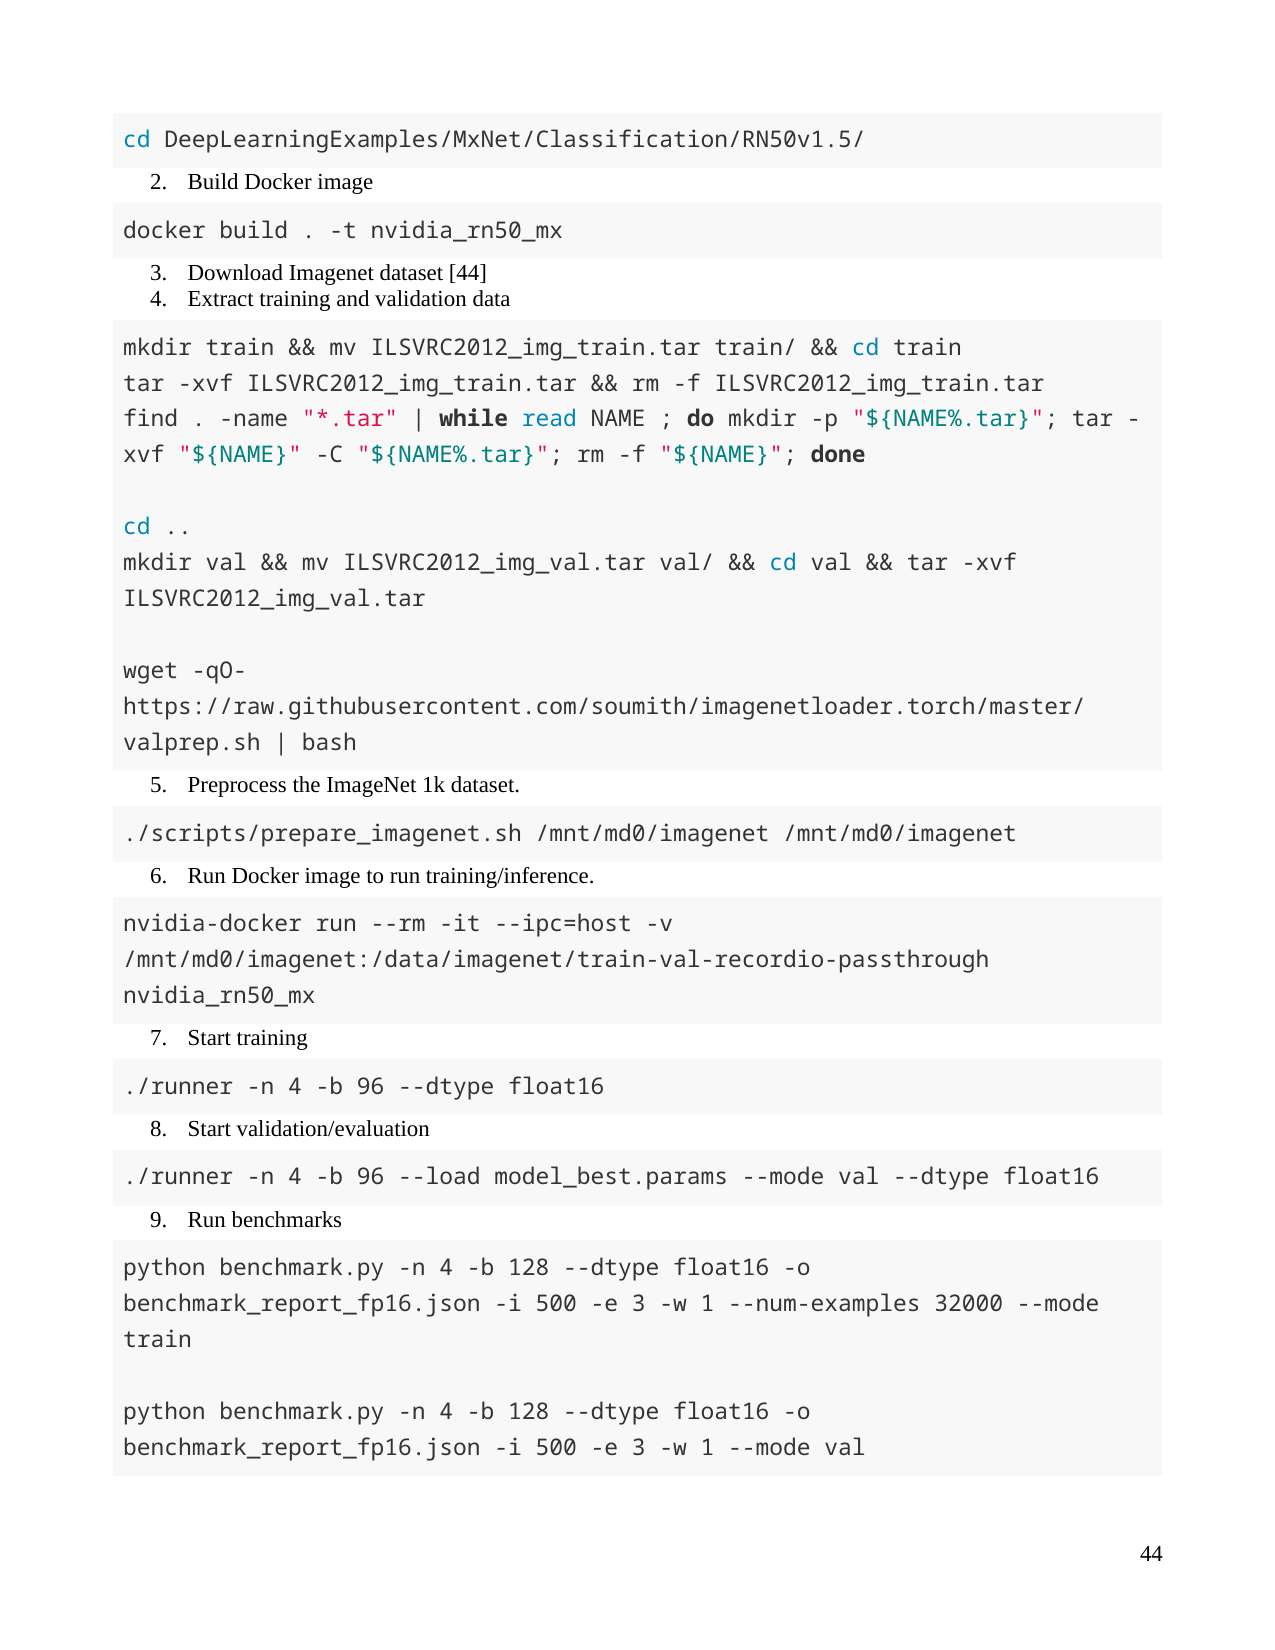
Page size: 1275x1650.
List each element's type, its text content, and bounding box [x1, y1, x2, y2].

list Start validation/evaluation [150, 1115, 1162, 1141]
list Extract training and validation data [150, 285, 1162, 312]
list Download Imagenet dataset [44] [150, 259, 1162, 285]
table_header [113, 113, 1162, 168]
table_header docker build . -t nvidia_rn50_mx [113, 203, 1162, 259]
table_header ./scripts/prepare_imagenet.sh /mnt/md0/imagenet /mnt/md0/imagenet [113, 806, 1162, 862]
list Start training [150, 1024, 1162, 1051]
list Preprocess the ImageNet 1k dataset. [150, 771, 1162, 798]
list Run Docker image to run training/inference. [150, 862, 1162, 888]
table_header ./runner -n 4 -b 96 --dtype float16 [113, 1059, 1162, 1115]
table_header ./runner -n 4 -b 96 --load model_best.params --mode val --dtype float16 [113, 1150, 1162, 1206]
table_header mkdir train && mv ILSVRC2012_img_train.tar train/ && cd train tar -xvf ILSVRC2012_img_train.tar && rm -f ILSVRC2012_img_train.tar find . -name "*.tar" | while read NAME ; do mkdir -p "${NAME%.tar}"; tar -xvf "${NAME}" -C "${NAME%.tar}"; rm -f "${NAME}"; done cd .. mkdir val && mv ILSVRC2012_img_val.tar val/ && cd val && tar -xvf ILSVRC2012_img_val.tar wget -qO- https://raw.githubusercontent.com/soumith/imagenetloader.torch/master/valprep.sh | bash [113, 320, 1162, 771]
list Run benchmarks [150, 1206, 1162, 1232]
table_header python benchmark.py -n 4 -b 128 --dtype float16 -o benchmark_report_fp16.json -i 500 -e 3 -w 1 --num-examples 32000 --mode train python benchmark.py -n 4 -b 128 --dtype float16 -o benchmark_report_fp16.json -i 500 -e 3 -w 1 --mode val [113, 1240, 1162, 1476]
list Build Docker image [150, 168, 1162, 195]
table_header nvidia-docker run --rm -it --ipc=host -v /mnt/md0/imagenet:/data/imagenet/train-val-recordio-passthrough nvidia_rn50_mx [113, 897, 1162, 1024]
